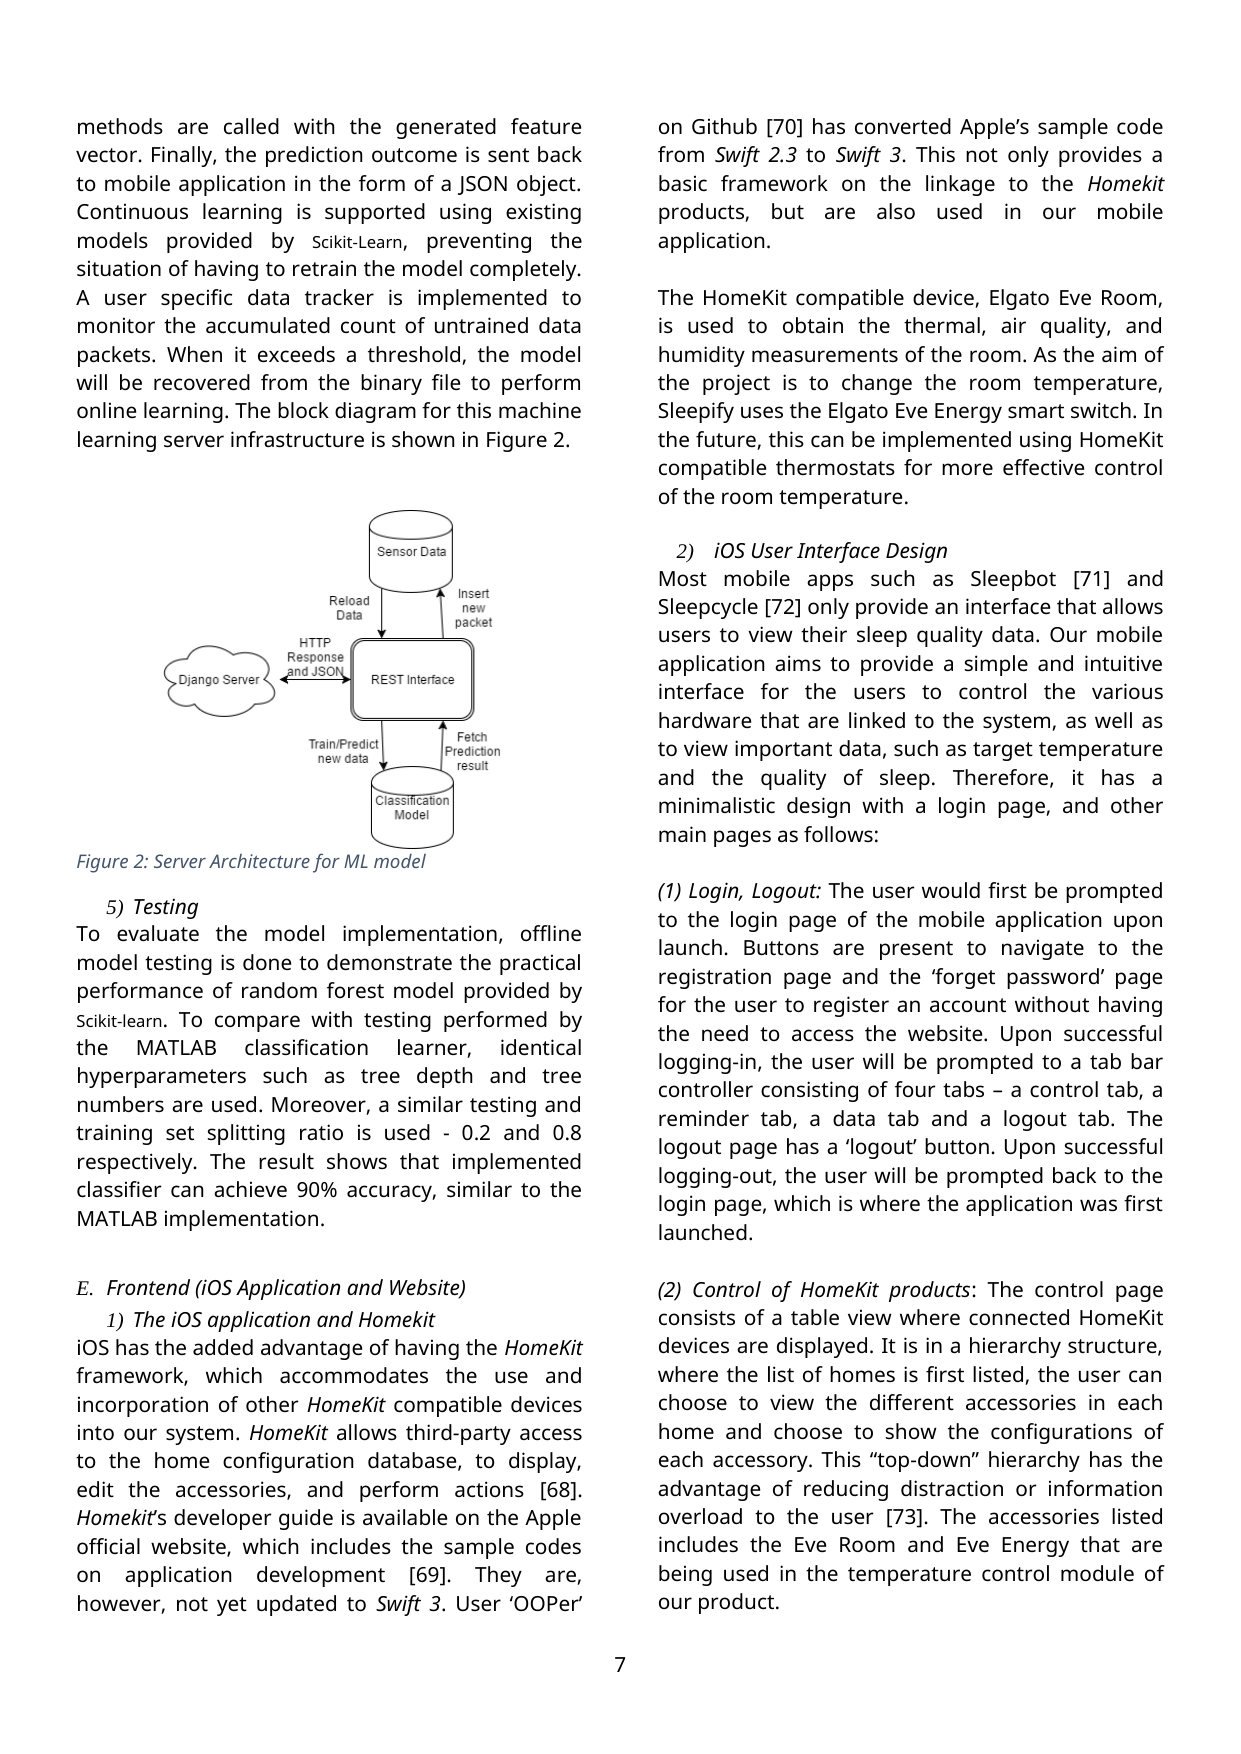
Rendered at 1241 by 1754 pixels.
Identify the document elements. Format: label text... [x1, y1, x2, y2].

subtitle The iOS application and Homekit [76, 1308, 583, 1333]
text (1) Login, Logout: The user would first be prompted to the login page of the mobile application upon launch. Buttons are present to navigate to the registration page and the ‘forget password’ page for the user to register an account without having the need to access the website. Upon successful logging-in, the user will be prompted to a tab bar controller consisting of four tabs – a control tab, a reminder tab, a data tab and a logout tab. The logout page has a ‘logout’ button. Upon successful logging-out, the user will be prompted back to the login page, which is where the application was first launched. [658, 877, 1164, 1246]
subtitle Testing [76, 894, 583, 919]
text Figure 2: Server Architecture for ML model [76, 848, 583, 874]
text To evaluate the model implementation, offline model testing is done to demonstrate the practical performance of random forest model provided by Scikit-learn. To compare with testing performed by the MATLAB classification learner, identical hyperparameters such as tree depth and tree numbers are used. Moreover, a similar testing and training set splitting ratio is used - 0.2 and 0.8 respectively. The result shows that implemented classifier can achieve 90% accuracy, similar to the MATLAB implementation. [76, 919, 583, 1232]
text iOS has the added advantage of having the HomeKit framework, which accommodates the use and incorporation of other HomeKit compatible devices into our system. HomeKit allows third-party access to the home configuration database, to display, edit the accessories, and perform actions [68]. Homekit’s developer guide is available on the Apple official website, which includes the sample codes on application development [69]. They are, however, not yet updated to Swift 3. User ‘OOPer’ on Github [70] has converted Apple’s sample code from Swift 2.3 to Swift 3. This not only provides a basic framework on the linkage to the Homekit products, but are also used in our mobile application. [76, 1333, 583, 1617]
text (2) Control of HomeKit products: The control page consists of a table view where connected HomeKit devices are displayed. It is in a hierarchy structure, where the list of homes is first listed, the user can choose to view the different accessories in each home and choose to show the configurations of each accessory. This “top-down” hierarchy has the advantage of reducing distraction or information overload to the user [73]. The accessories listed includes the Eve Room and Eve Energy that are being used in the temperature control module of our product. [658, 1275, 1164, 1616]
text iOS has the added advantage of having the HomeKit framework, which accommodates the use and incorporation of other HomeKit compatible devices into our system. HomeKit allows third-party access to the home configuration database, to display, edit the accessories, and perform actions [68]. Homekit’s developer guide is available on the Apple official website, which includes the sample codes on application development [69]. They are, however, not yet updated to Swift 3. User ‘OOPer’ on Github [70] has converted Apple’s sample code from Swift 2.3 to Swift 3. This not only provides a basic framework on the linkage to the Homekit products, but are also used in our mobile application. [658, 112, 1164, 254]
text Most mobile apps such as Sleepbot [71] and Sleepcycle [72] only provide an interface that allows users to view their sleep quality data. Our mobile application aims to provide a simple and intuitive interface for the users to control the various hardware that are linked to the system, as well as to view important data, such as target temperature and the quality of sleep. Therefore, it has a minimalistic design with a login page, and other main pages as follows: [658, 564, 1164, 848]
text The HomeKit compatible device, Elgato Eve Room, is used to obtain the thermal, air quality, and humidity measurements of the room. As the aim of the project is to change the room temperature, Sleepify uses the Elgato Eve Energy smart switch. In the future, this can be implemented using HomeKit compatible thermostats for more effective control of the room temperature. [658, 283, 1164, 510]
subtitle Frontend (iOS Application and Website) [76, 1273, 583, 1302]
subtitle iOS User Interface Design [658, 539, 1164, 564]
